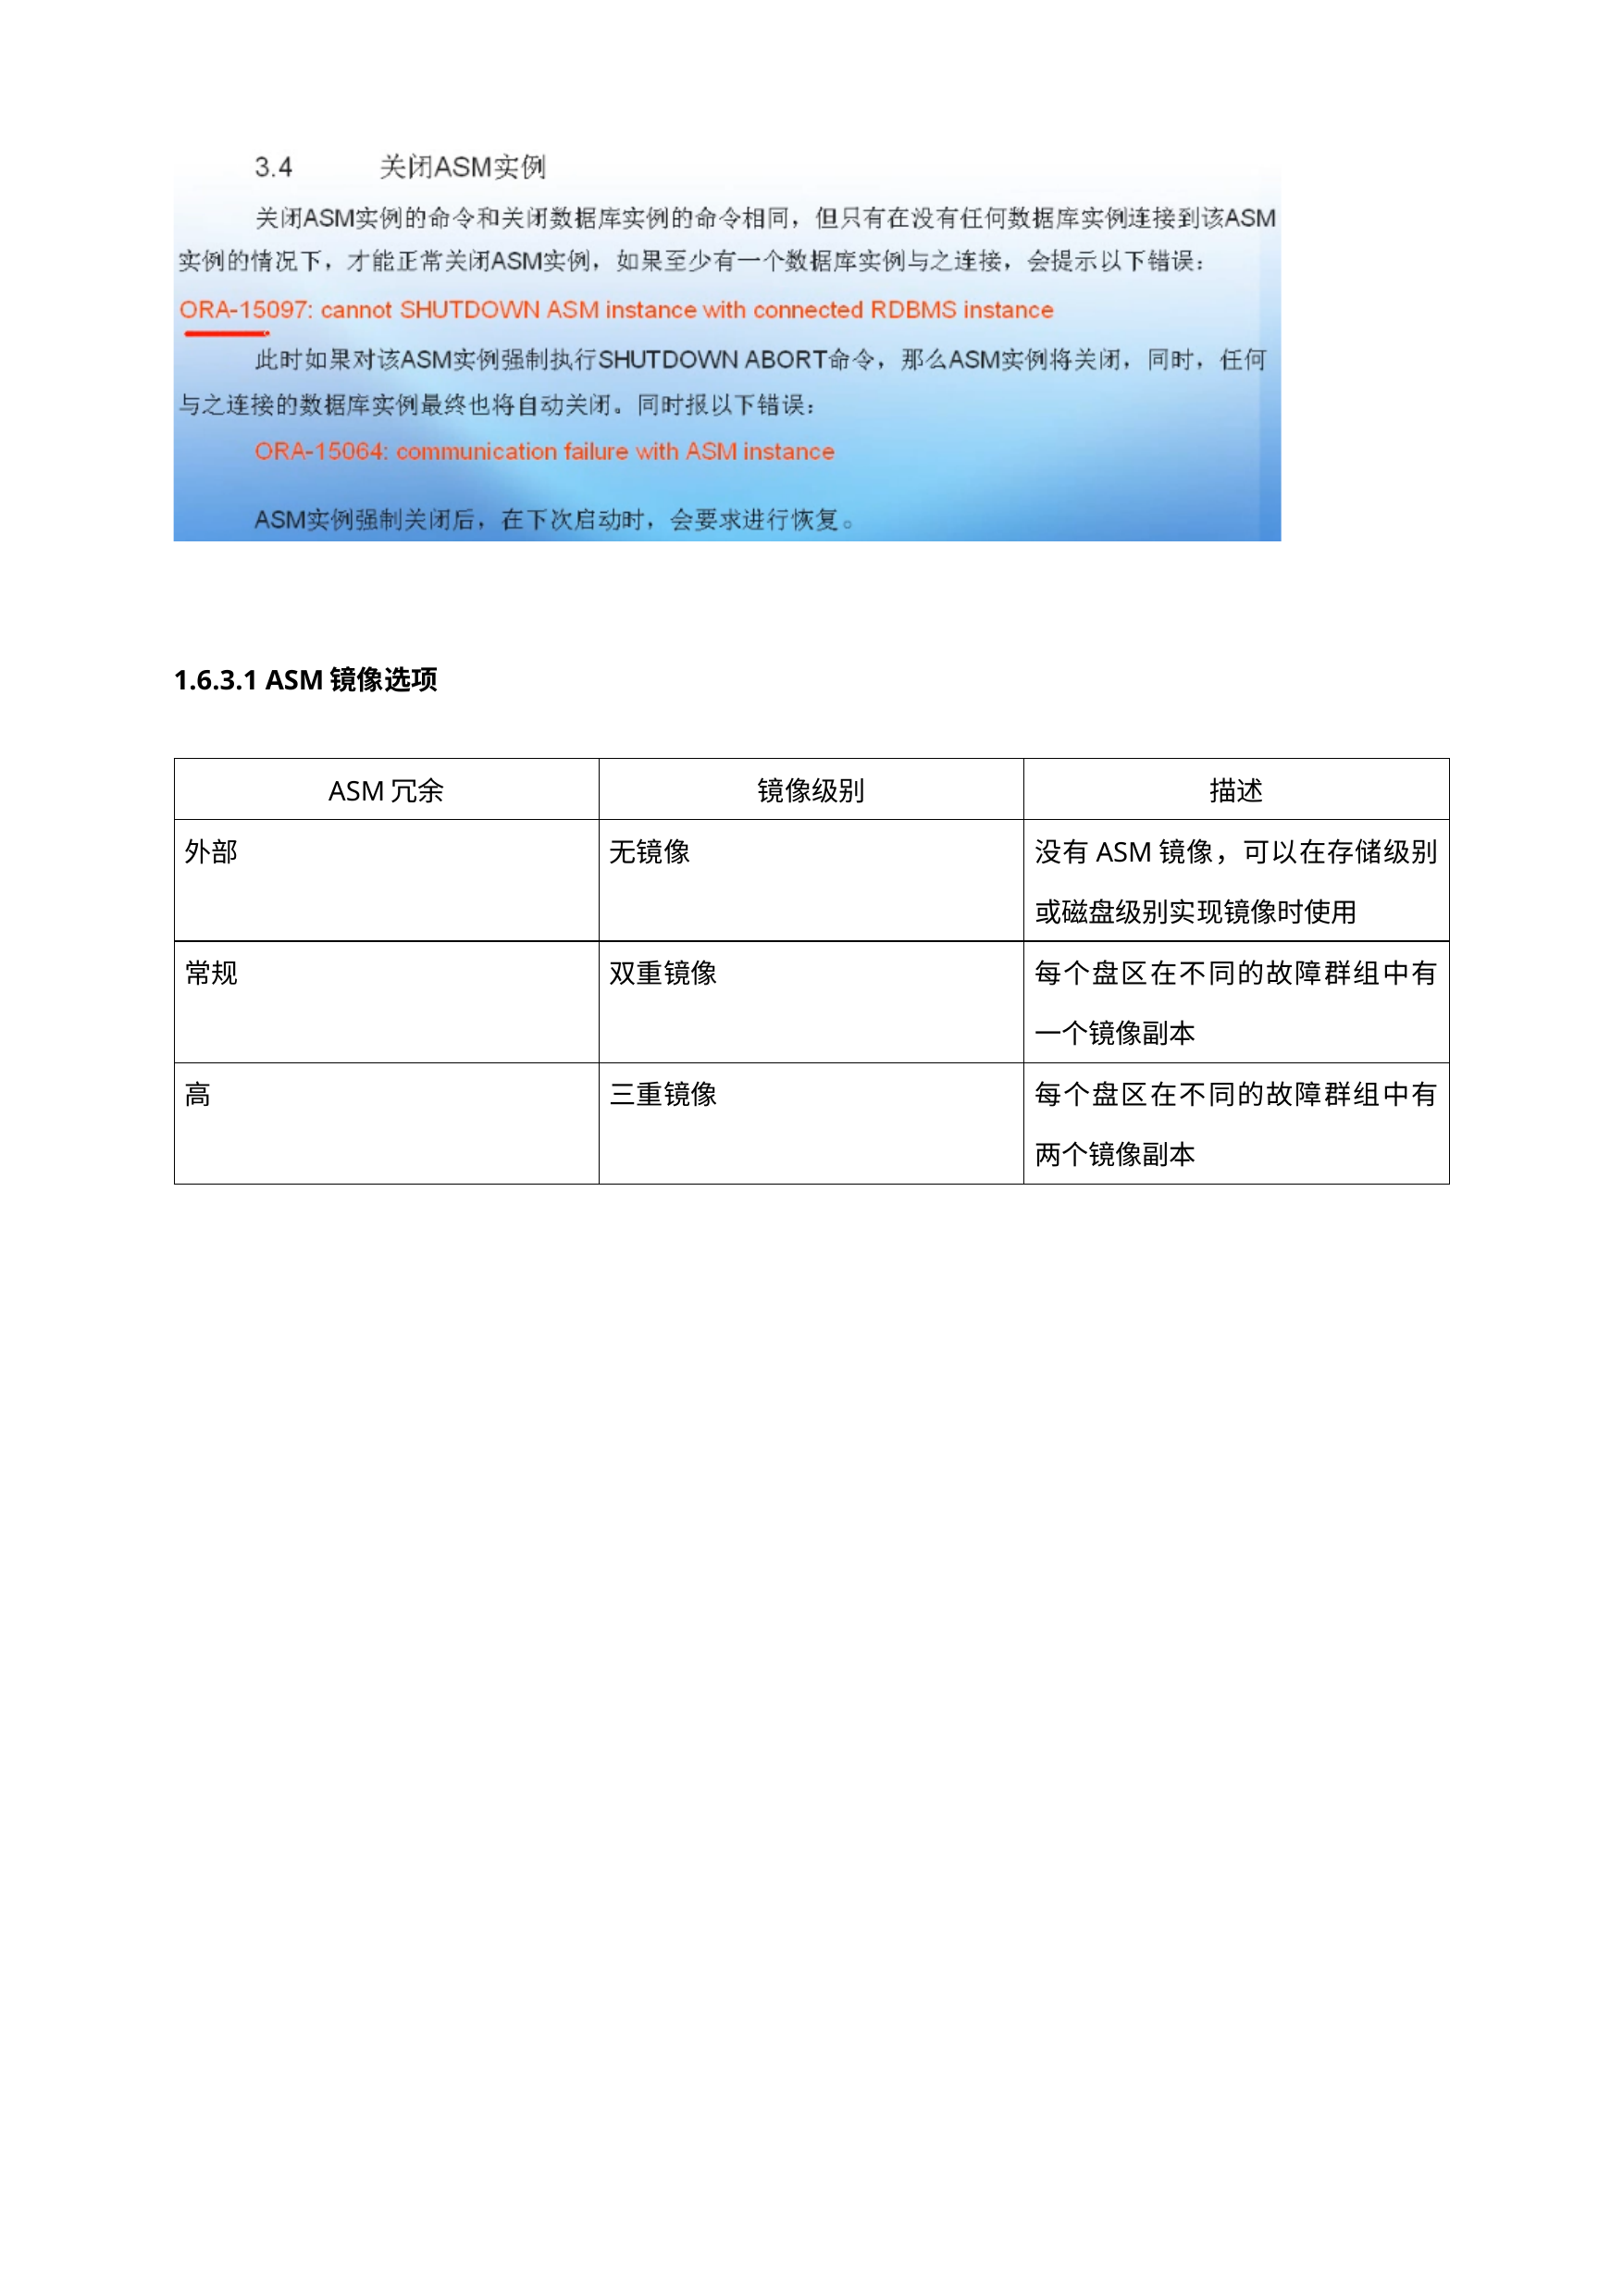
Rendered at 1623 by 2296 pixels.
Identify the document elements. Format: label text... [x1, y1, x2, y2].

table_cell 双重镜像 [600, 942, 1023, 1061]
table_cell 常规 [175, 942, 599, 1061]
picture [173, 140, 1282, 541]
subtitle 1.6.3.1 ASM镜像选项 [173, 649, 1449, 709]
table_cell 没有ASM镜像，可以在存储级别或磁盘级别实现镜像时使用 [1024, 820, 1449, 940]
table_cell 每个盘区在不同的故障群组中有一个镜像副本 [1024, 942, 1449, 1061]
table_header 镜像级别 [600, 759, 1023, 819]
table_header ASM冗余 [175, 759, 599, 819]
table_cell 无镜像 [600, 820, 1023, 940]
table_cell 外部 [175, 820, 599, 940]
table_cell 每个盘区在不同的故障群组中有两个镜像副本 [1024, 1063, 1449, 1183]
table_cell 高 [175, 1063, 599, 1183]
table_cell 三重镜像 [600, 1063, 1023, 1183]
table_header 描述 [1024, 759, 1449, 819]
